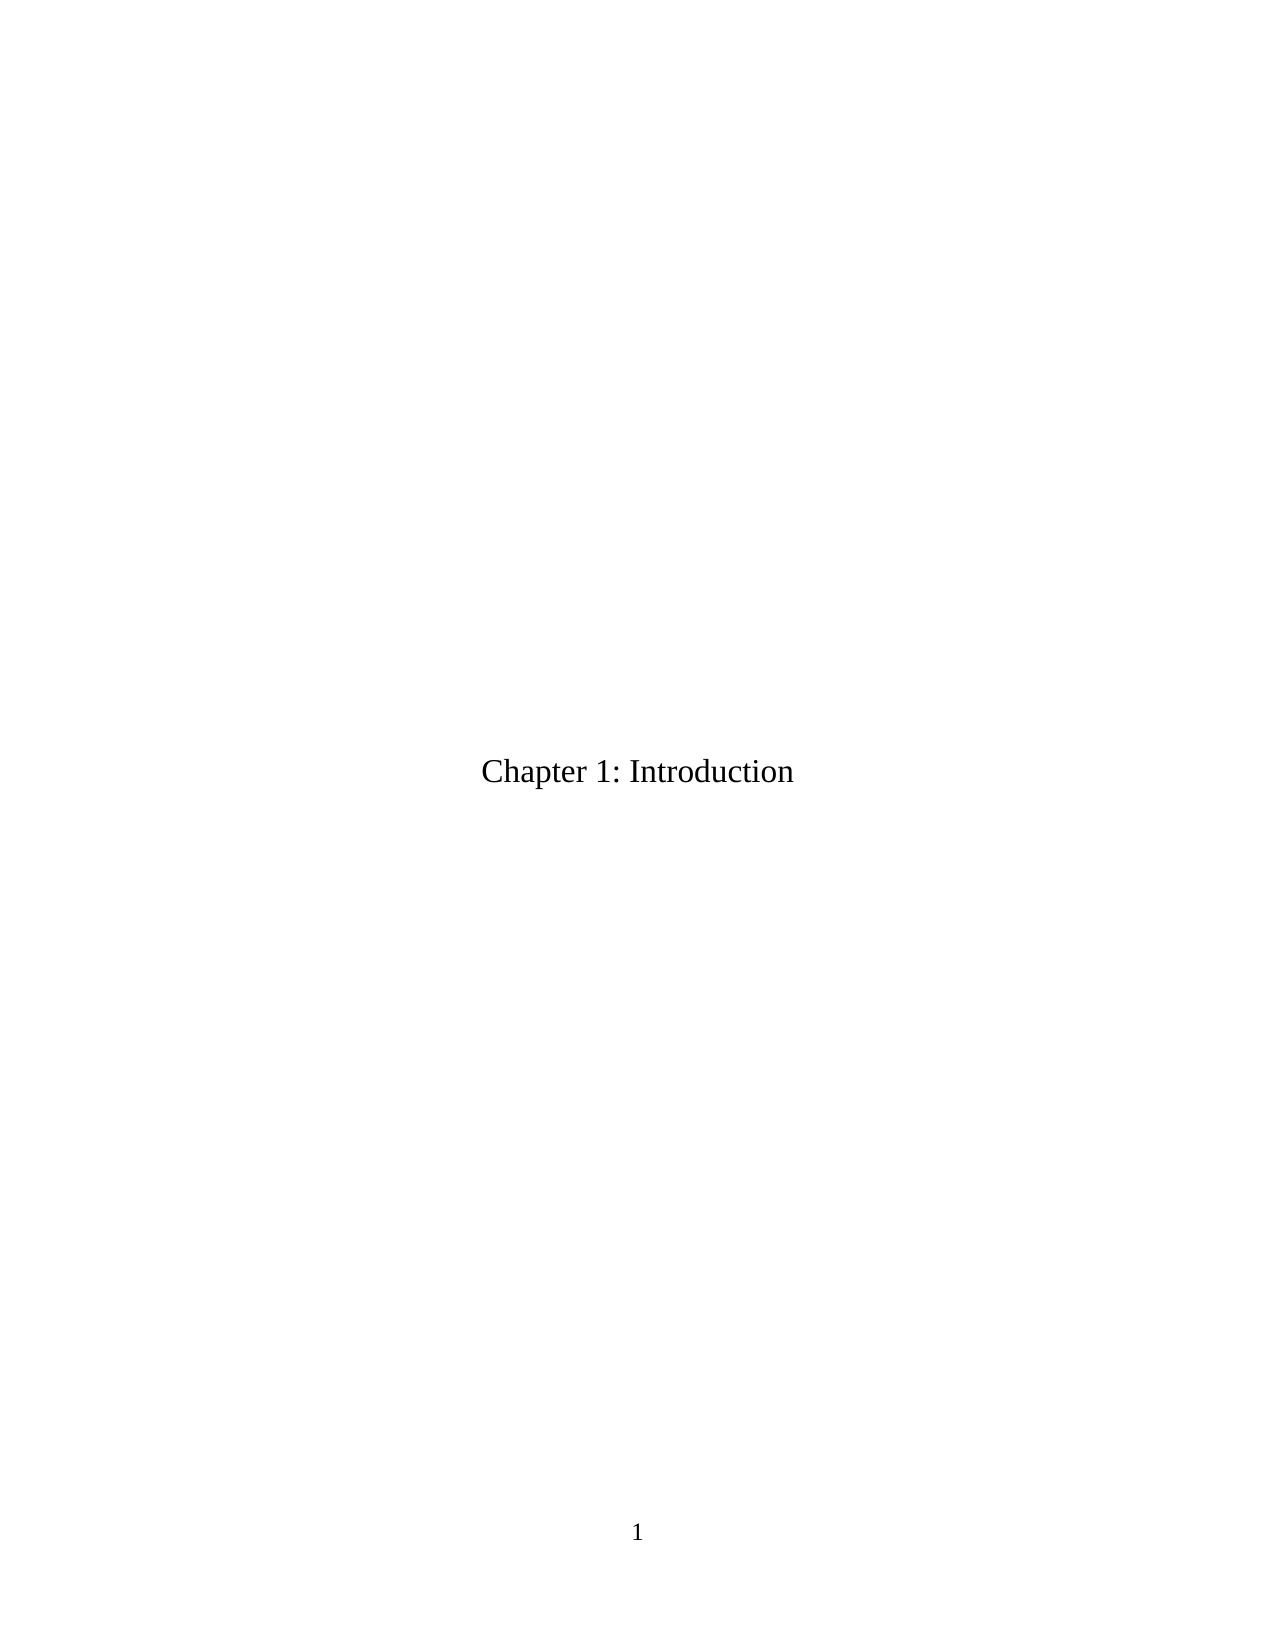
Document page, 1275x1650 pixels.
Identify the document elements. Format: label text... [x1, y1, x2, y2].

subtitle Chapter 1: Introduction [150, 752, 1125, 790]
